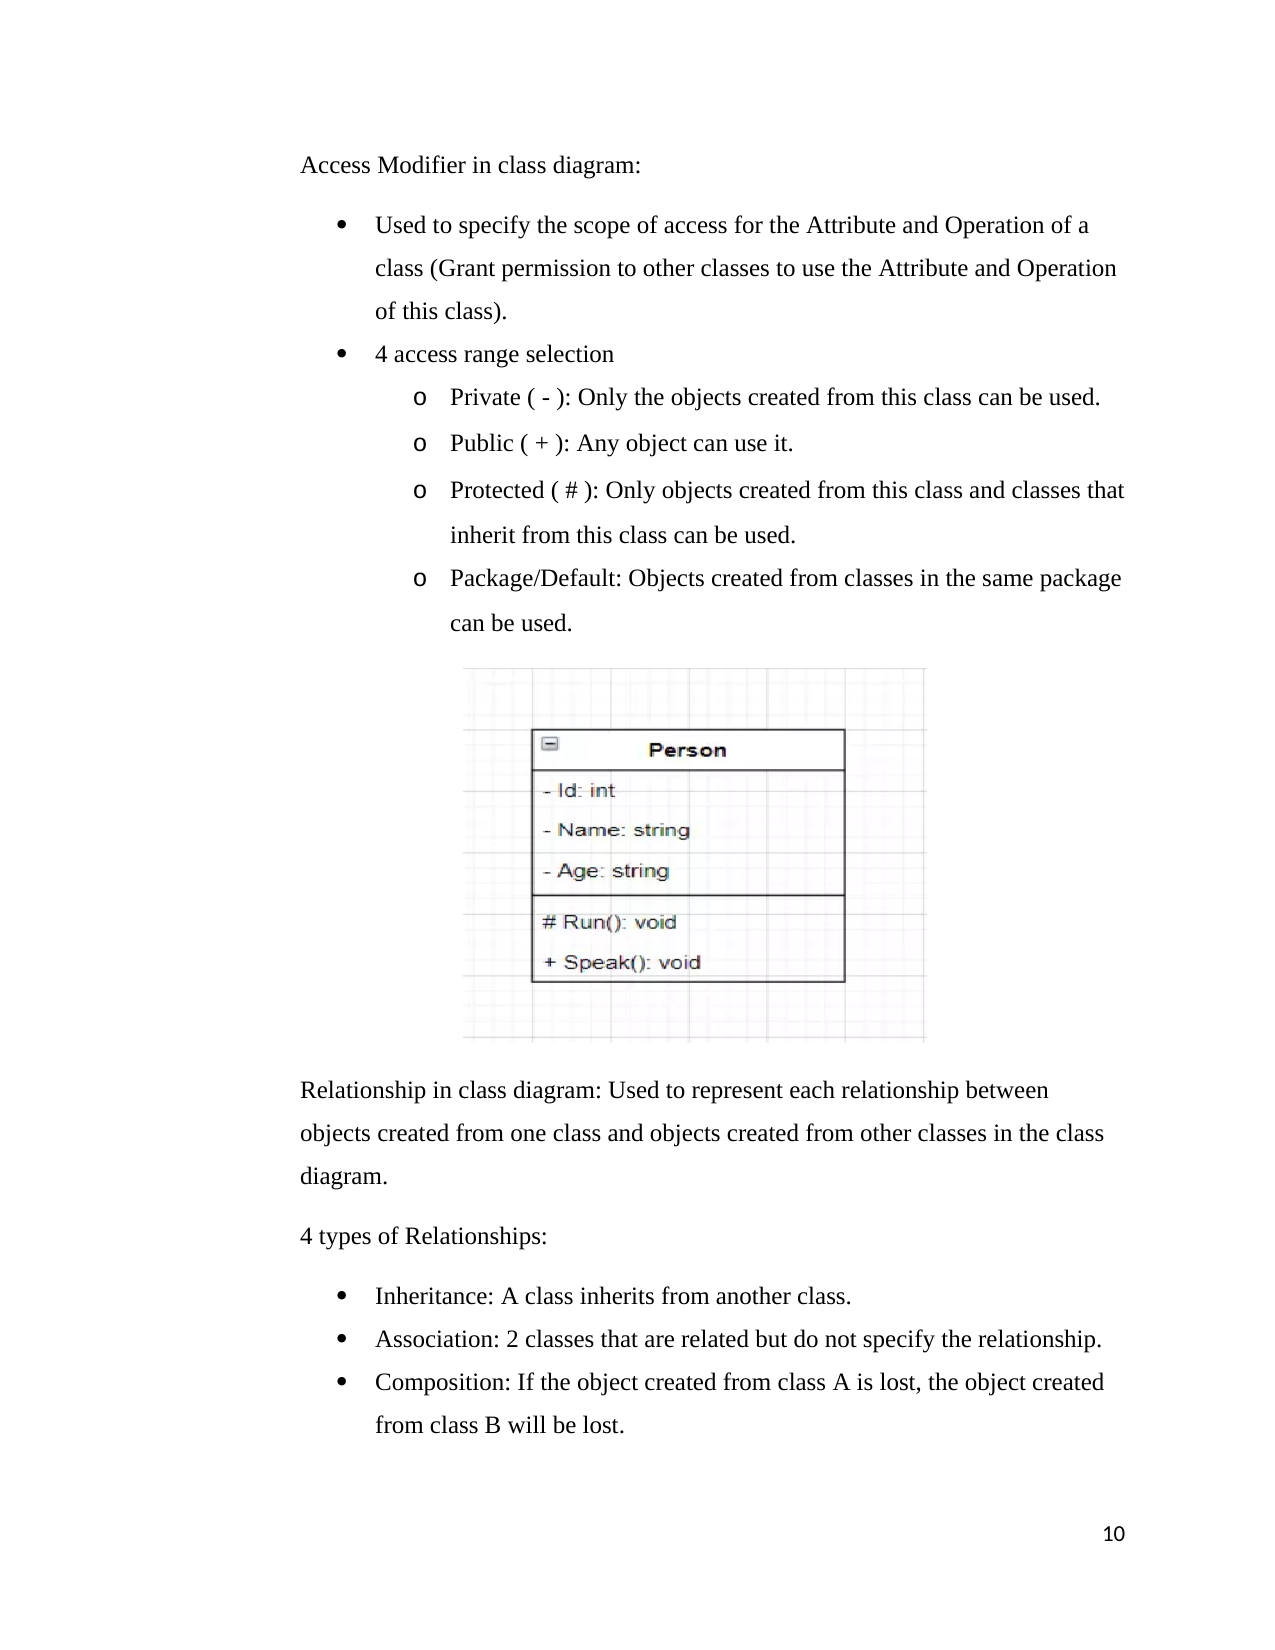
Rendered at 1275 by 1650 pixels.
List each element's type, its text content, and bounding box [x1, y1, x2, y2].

list Association: 2 classes that are related but do not specify the relationship. [337, 1324, 1125, 1353]
list 4 access range selection [337, 339, 1125, 368]
list Protected ( # ): Only objects created from this class and classes that inherit from this class can be used. [412, 475, 1125, 549]
list Public ( + ): Any object can use it. [412, 428, 1125, 459]
list Inheritance: A class inherits from another class. [337, 1281, 1125, 1309]
list Used to specify the scope of access for the Attribute and Operation of a class (Grant permission to other classes to use the Attribute and Operation of this class). [337, 210, 1125, 325]
text Relationship in class diagram: Used to represent each relationship between objects created from one class and objects created from other classes in the class diagram. [300, 1075, 1125, 1190]
picture [460, 668, 927, 1045]
text 4 types of Relationships: [225, 1221, 1125, 1250]
text Access Modifier in class diagram: [225, 150, 1125, 179]
list Private ( - ): Only the objects created from this class can be used. [412, 382, 1125, 413]
list Package/Default: Objects created from classes in the same package can be used. [412, 563, 1125, 637]
list Composition: If the object created from class A is lost, the object created from class B will be lost. [337, 1367, 1125, 1439]
